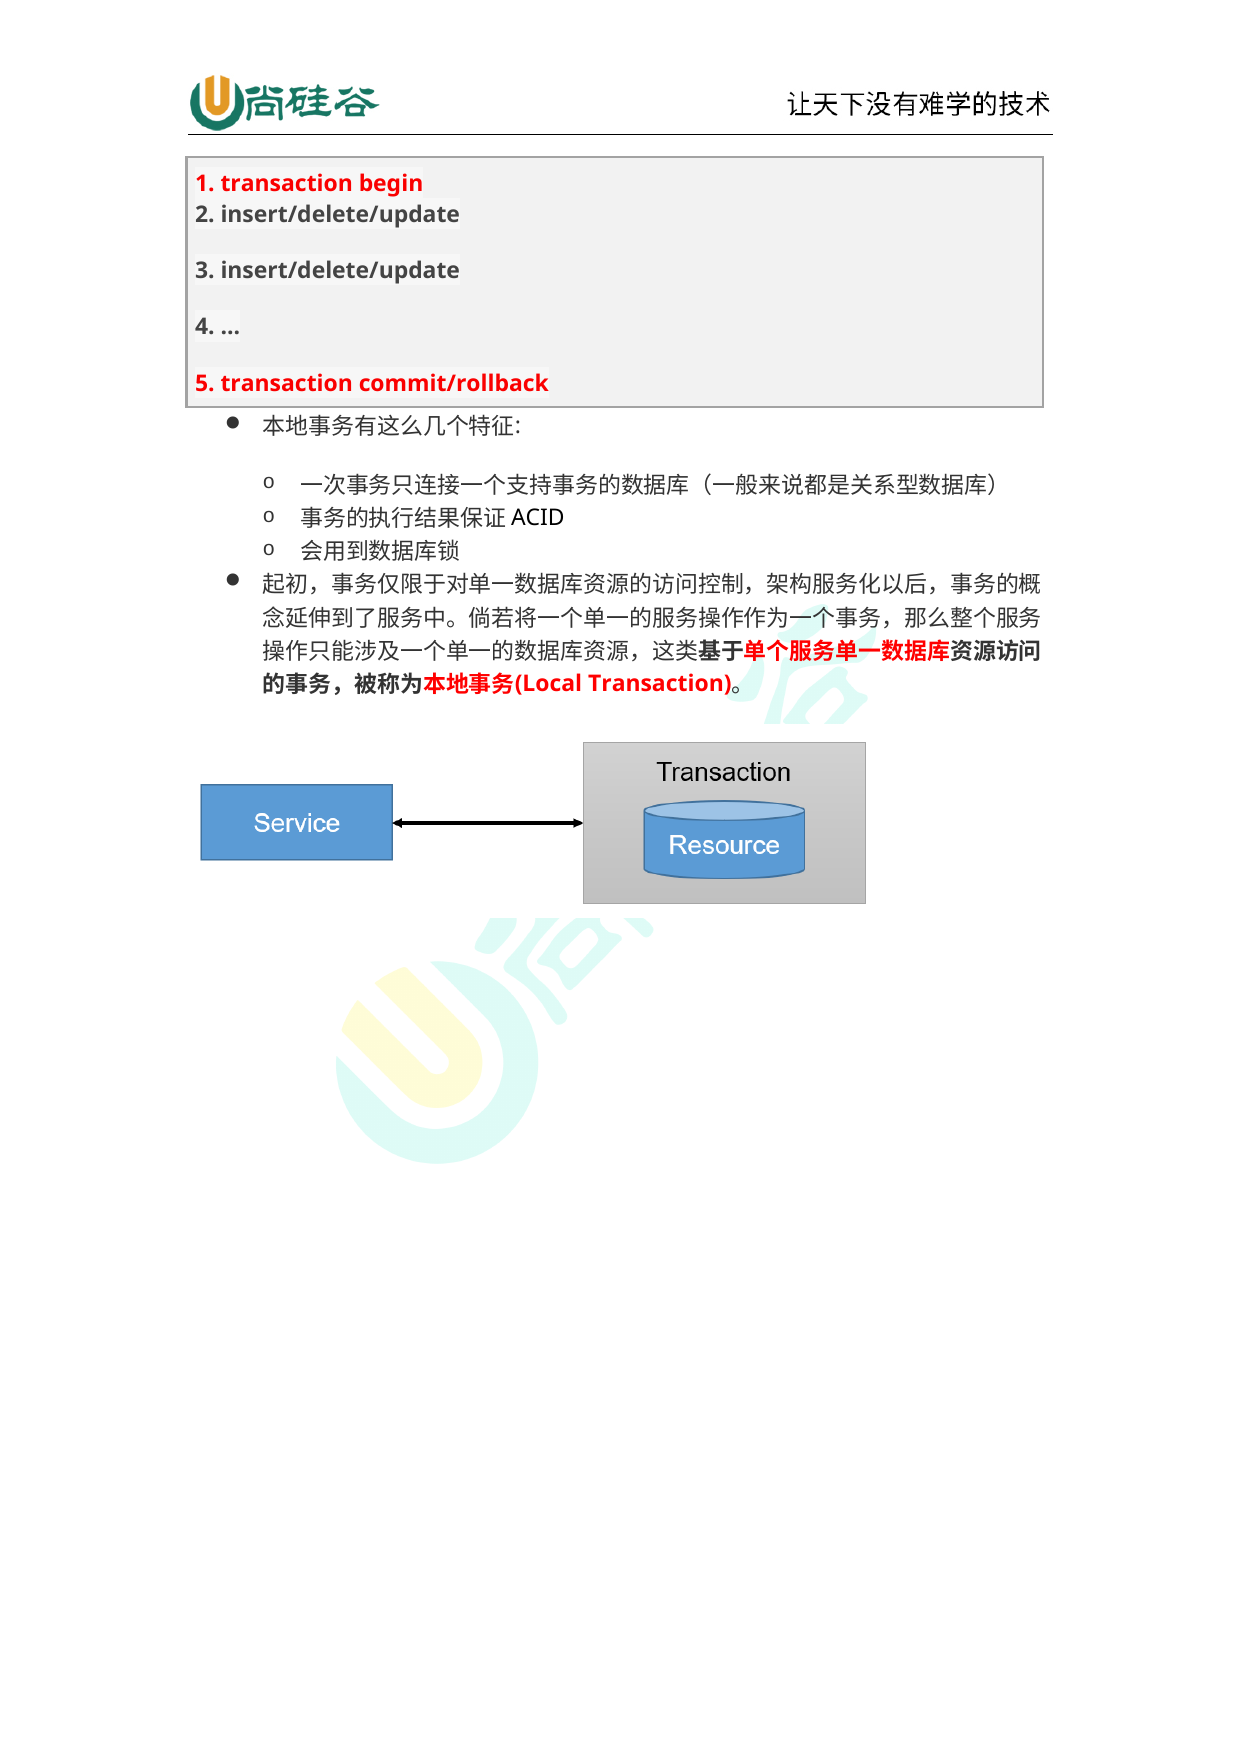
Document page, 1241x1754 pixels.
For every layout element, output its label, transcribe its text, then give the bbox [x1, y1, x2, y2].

list 一次事务只连接一个支持事务的数据库（一般来说都是关系型数据库） [262, 467, 1053, 500]
list 事务的执行结果保证ACID [262, 500, 1053, 533]
picture [187, 724, 878, 918]
picture [187, 73, 1053, 132]
list 起初，事务仅限于对单一数据库资源的访问控制，架构服务化以后，事务的概念延伸到了服务中。倘若将一个单一的服务操作作为一个事务，那么整个服务操作只能涉及一个单一的数据库资源，这类基于单个服务单一数据库资源访问的事务，被称为本地事务(Local Transaction)。 [225, 566, 1053, 699]
table_header 1. transaction begin 2. insert/delete/update 3. insert/delete/update 4. ... 5. transaction commit/rollback [188, 158, 1042, 406]
list 会用到数据库锁 [262, 533, 1053, 566]
list 本地事务有这么几个特征: [225, 408, 1053, 442]
